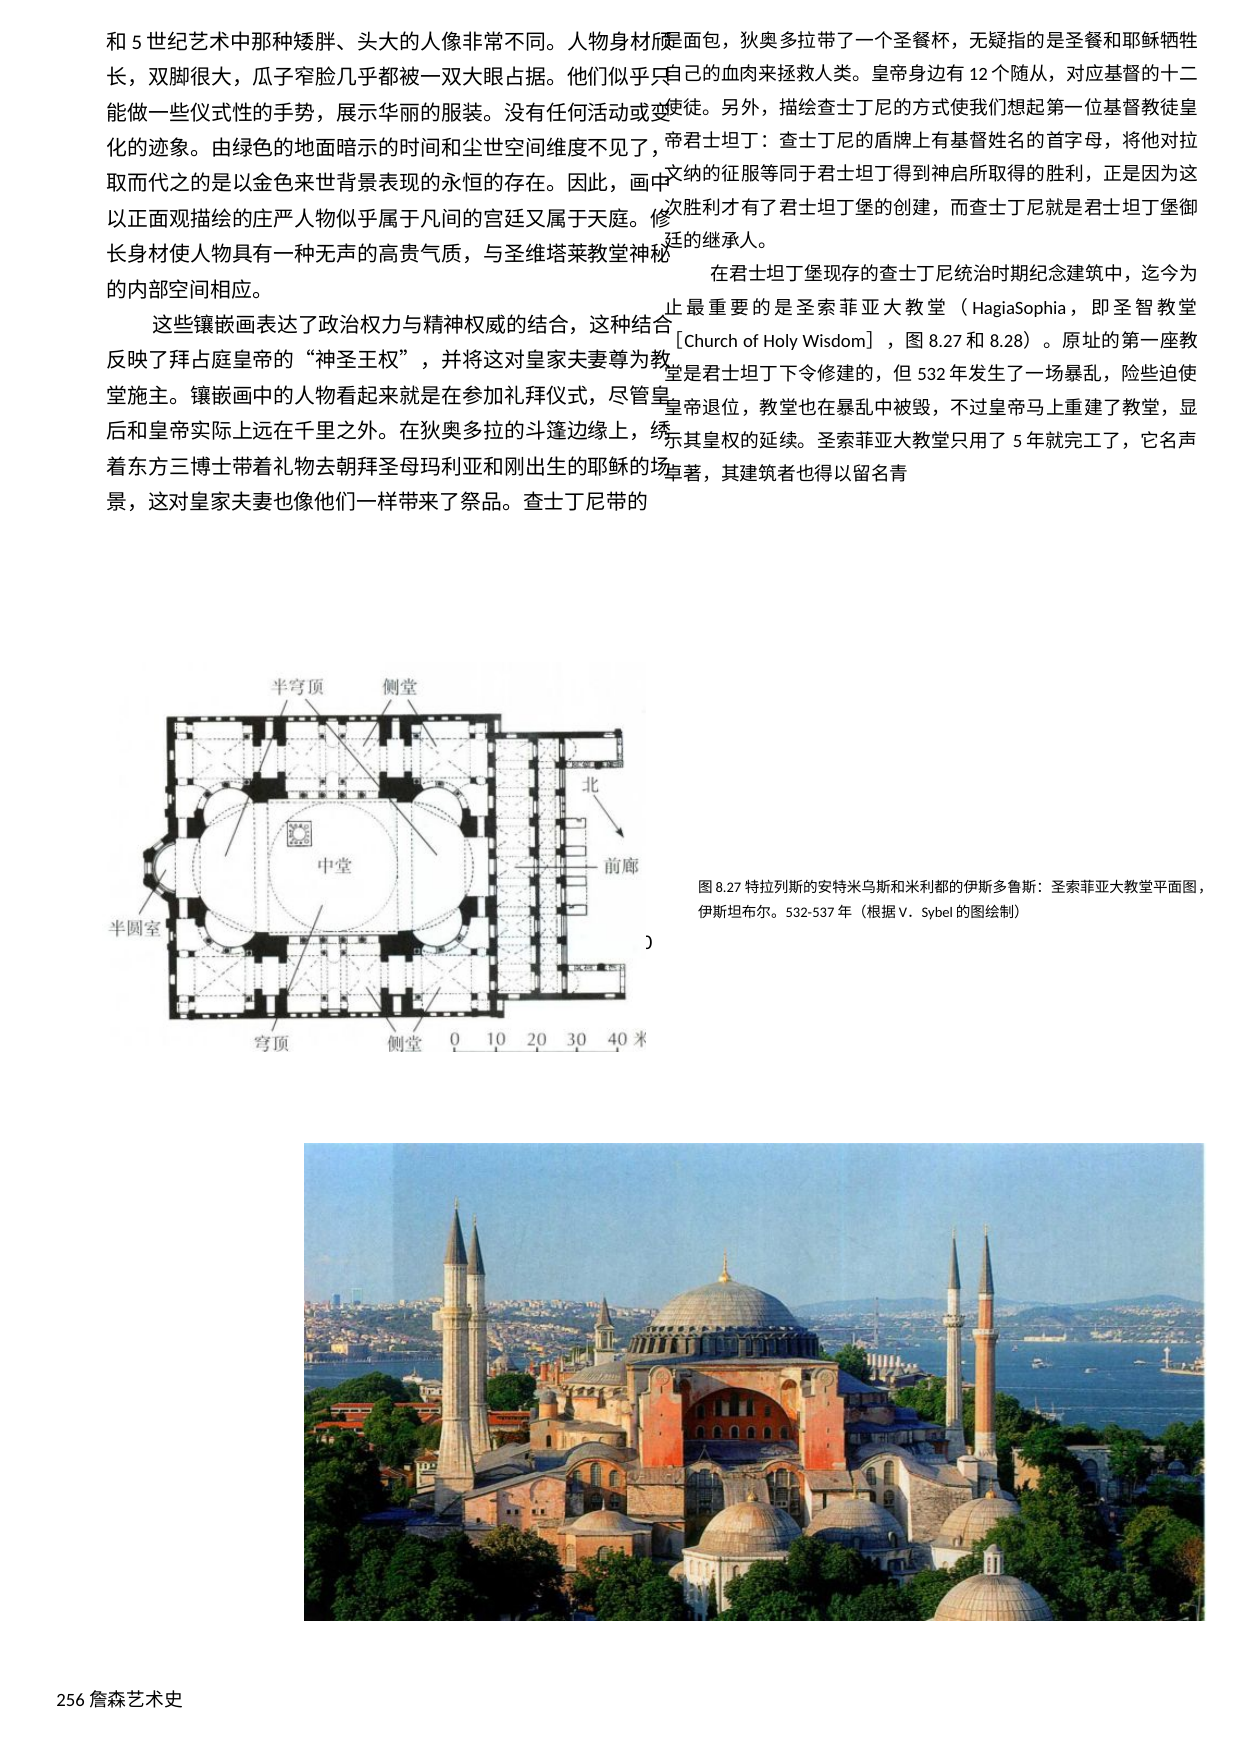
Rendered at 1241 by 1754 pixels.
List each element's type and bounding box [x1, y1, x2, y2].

picture [304, 1143, 1207, 1621]
picture [102, 662, 646, 1052]
